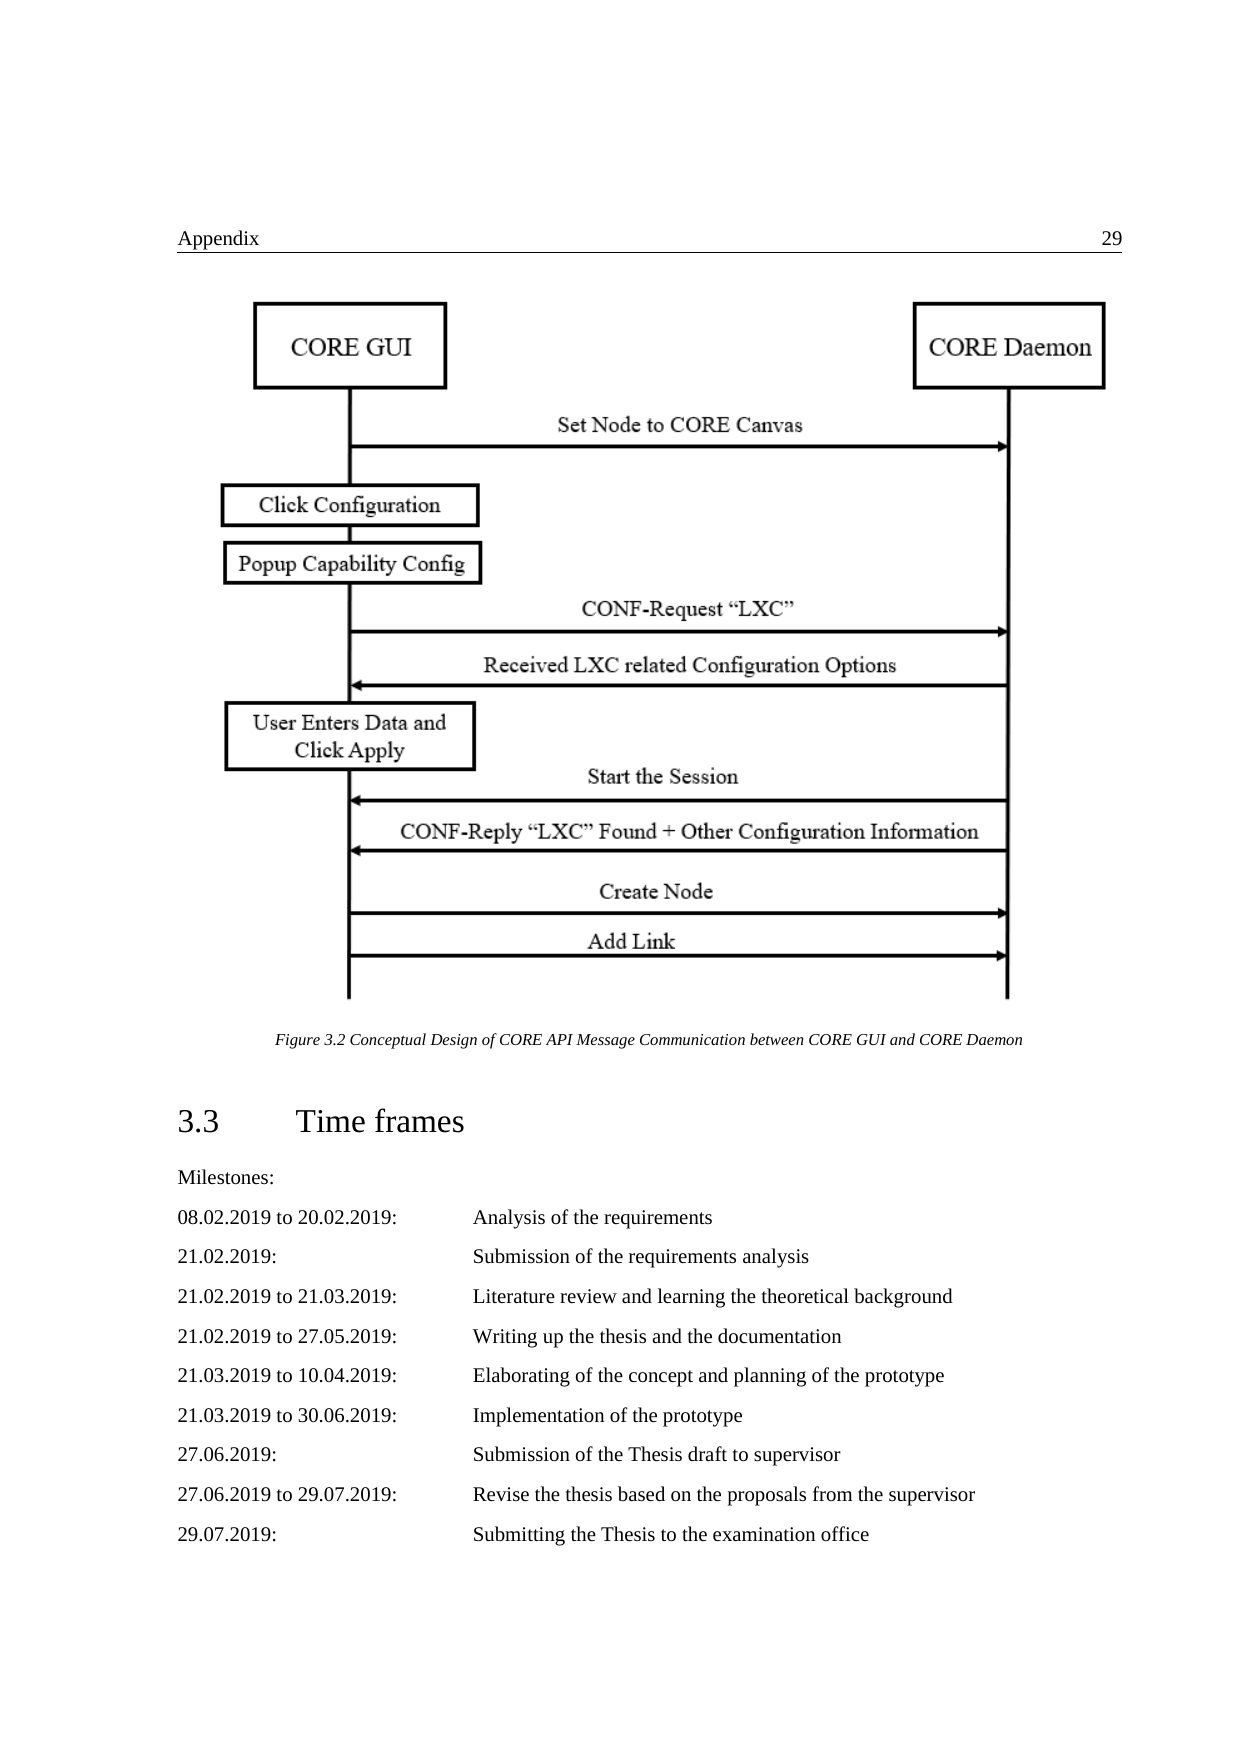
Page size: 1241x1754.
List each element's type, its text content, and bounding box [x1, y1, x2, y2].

text 08.02.2019 to 20.02.2019: Analysis of the requirements [177, 1204, 1122, 1229]
picture [177, 267, 1122, 1014]
text Milestones: [177, 1164, 1122, 1189]
text 21.02.2019 to 21.03.2019: Literature review and learning the theoretical background [177, 1283, 1122, 1308]
text 27.06.2019 to 29.07.2019: Revise the thesis based on the proposals from the supervisor [177, 1481, 1122, 1506]
text 29.07.2019: Submitting the Thesis to the examination office [177, 1521, 1122, 1546]
subtitle Time frames [177, 1099, 1122, 1139]
text Figure 3.2 Conceptual Design of CORE API Message Communication between CORE GUI and CORE Daemon [177, 1030, 1122, 1049]
text 21.03.2019 to 30.06.2019: Implementation of the prototype [177, 1402, 1122, 1427]
text 27.06.2019: Submission of the Thesis draft to supervisor [177, 1441, 1122, 1466]
text 21.02.2019: Submission of the requirements analysis [177, 1243, 1122, 1268]
text 21.02.2019 to 27.05.2019: Writing up the thesis and the documentation [177, 1323, 1122, 1348]
text 21.03.2019 to 10.04.2019: Elaborating of the concept and planning of the prototype [177, 1362, 1122, 1387]
